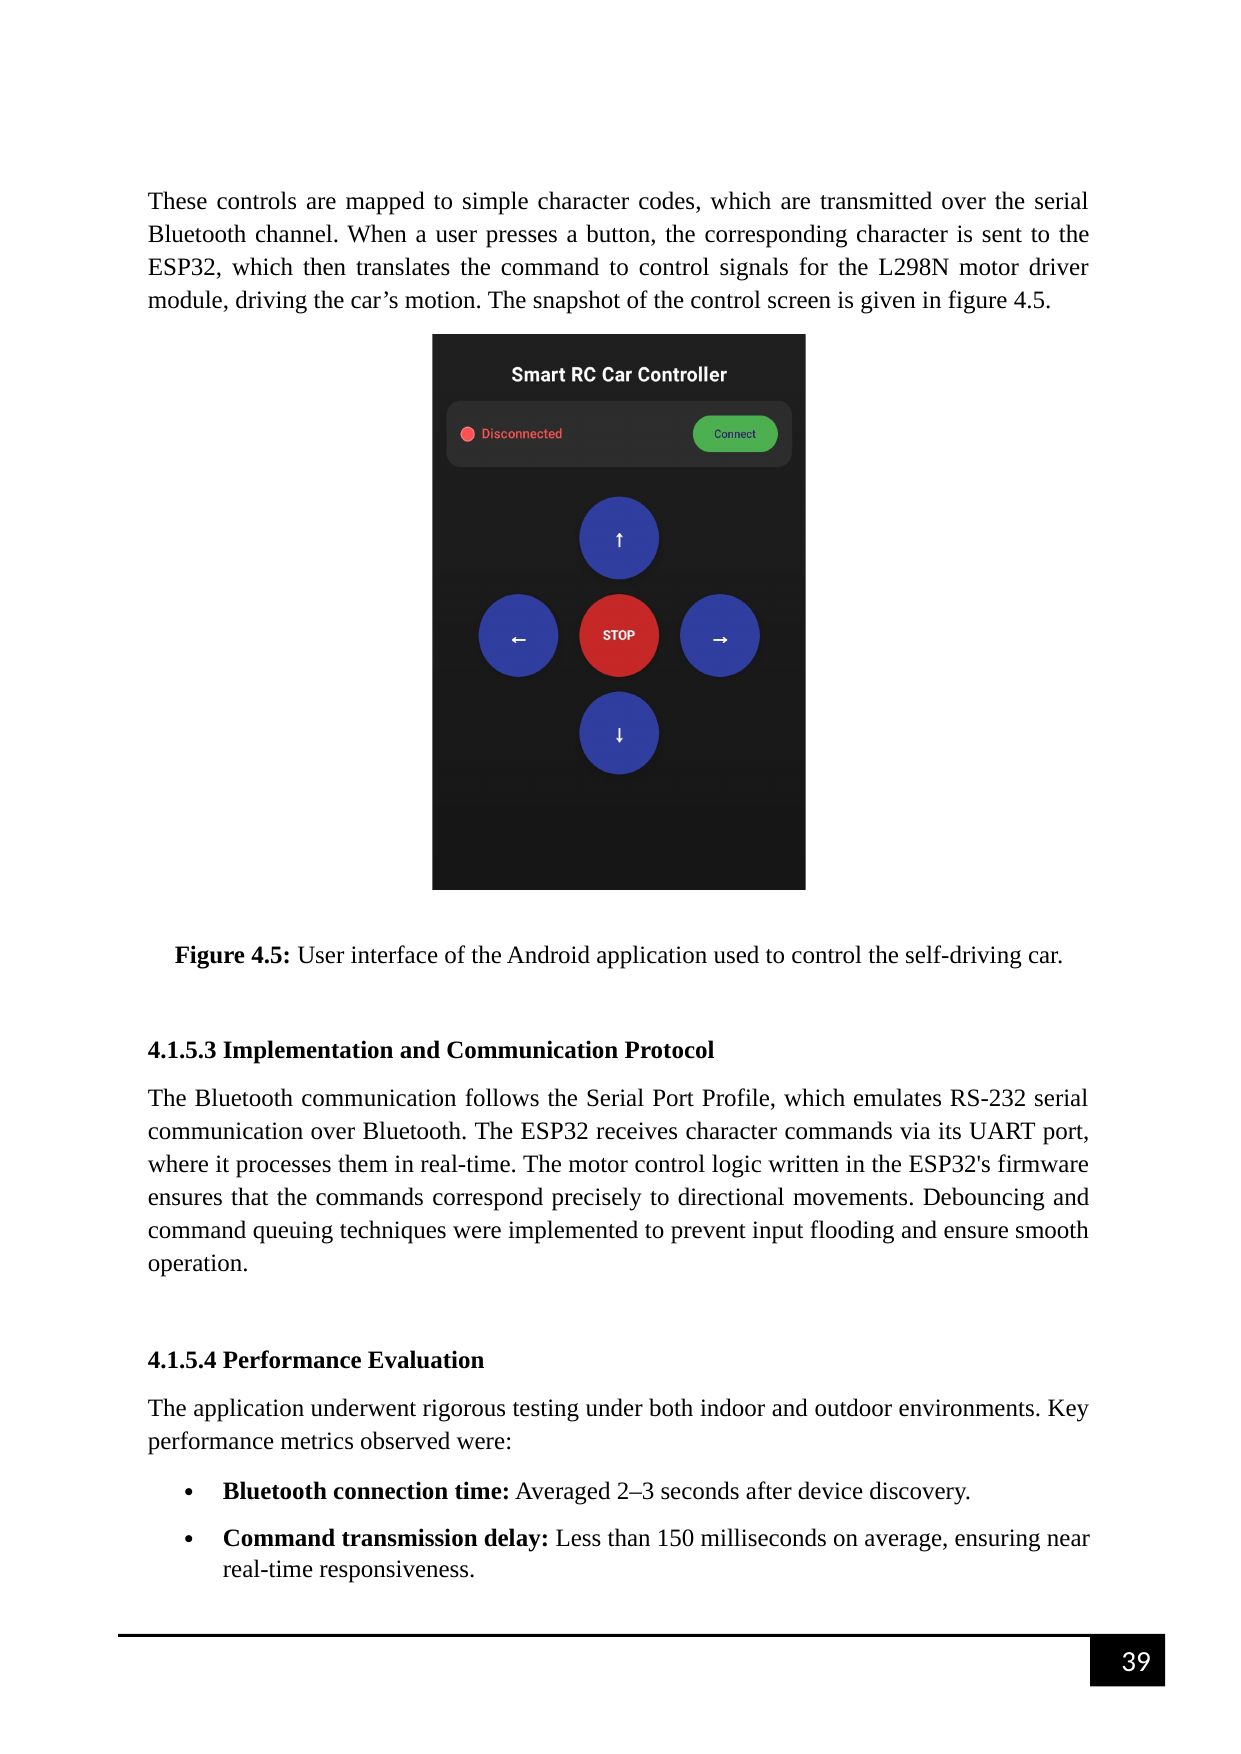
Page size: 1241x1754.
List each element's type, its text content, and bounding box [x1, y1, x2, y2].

text The application underwent rigorous testing under both indoor and outdoor environments. Key performance metrics observed were: [148, 1393, 1090, 1455]
text These controls are mapped to simple character codes, which are transmitted over the serial Bluetooth channel. When a user presses a button, the corresponding character is sent to the ESP32, which then translates the command to control signals for the L298N motor driver module, driving the car’s motion. The snapshot of the control screen is given in figure 4.5. [148, 186, 1090, 314]
list Bluetooth connection time: Averaged 2–3 seconds after device discovery. [185, 1476, 1090, 1504]
text 4.1.5.3 Implementation and Communication Protocol [148, 1035, 1090, 1064]
text 4.1.5.4 Performance Evaluation [148, 1345, 1090, 1374]
text Figure 4.5: User interface of the Android application used to control the self-driving car. [148, 909, 1090, 968]
text The Bluetooth communication follows the Serial Port Profile, which emulates RS-232 serial communication over Bluetooth. The ESP32 receives character commands via its UART port, where it processes them in real-time. The motor control logic written in the ESP32's firmware ensures that the commands correspond precisely to directional movements. Debouncing and command queuing techniques were implemented to prevent input flooding and ensure smooth operation. [148, 1083, 1090, 1277]
picture [432, 334, 806, 890]
list Command transmission delay: Less than 150 milliseconds on average, ensuring near real-time responsiveness. [185, 1523, 1090, 1583]
